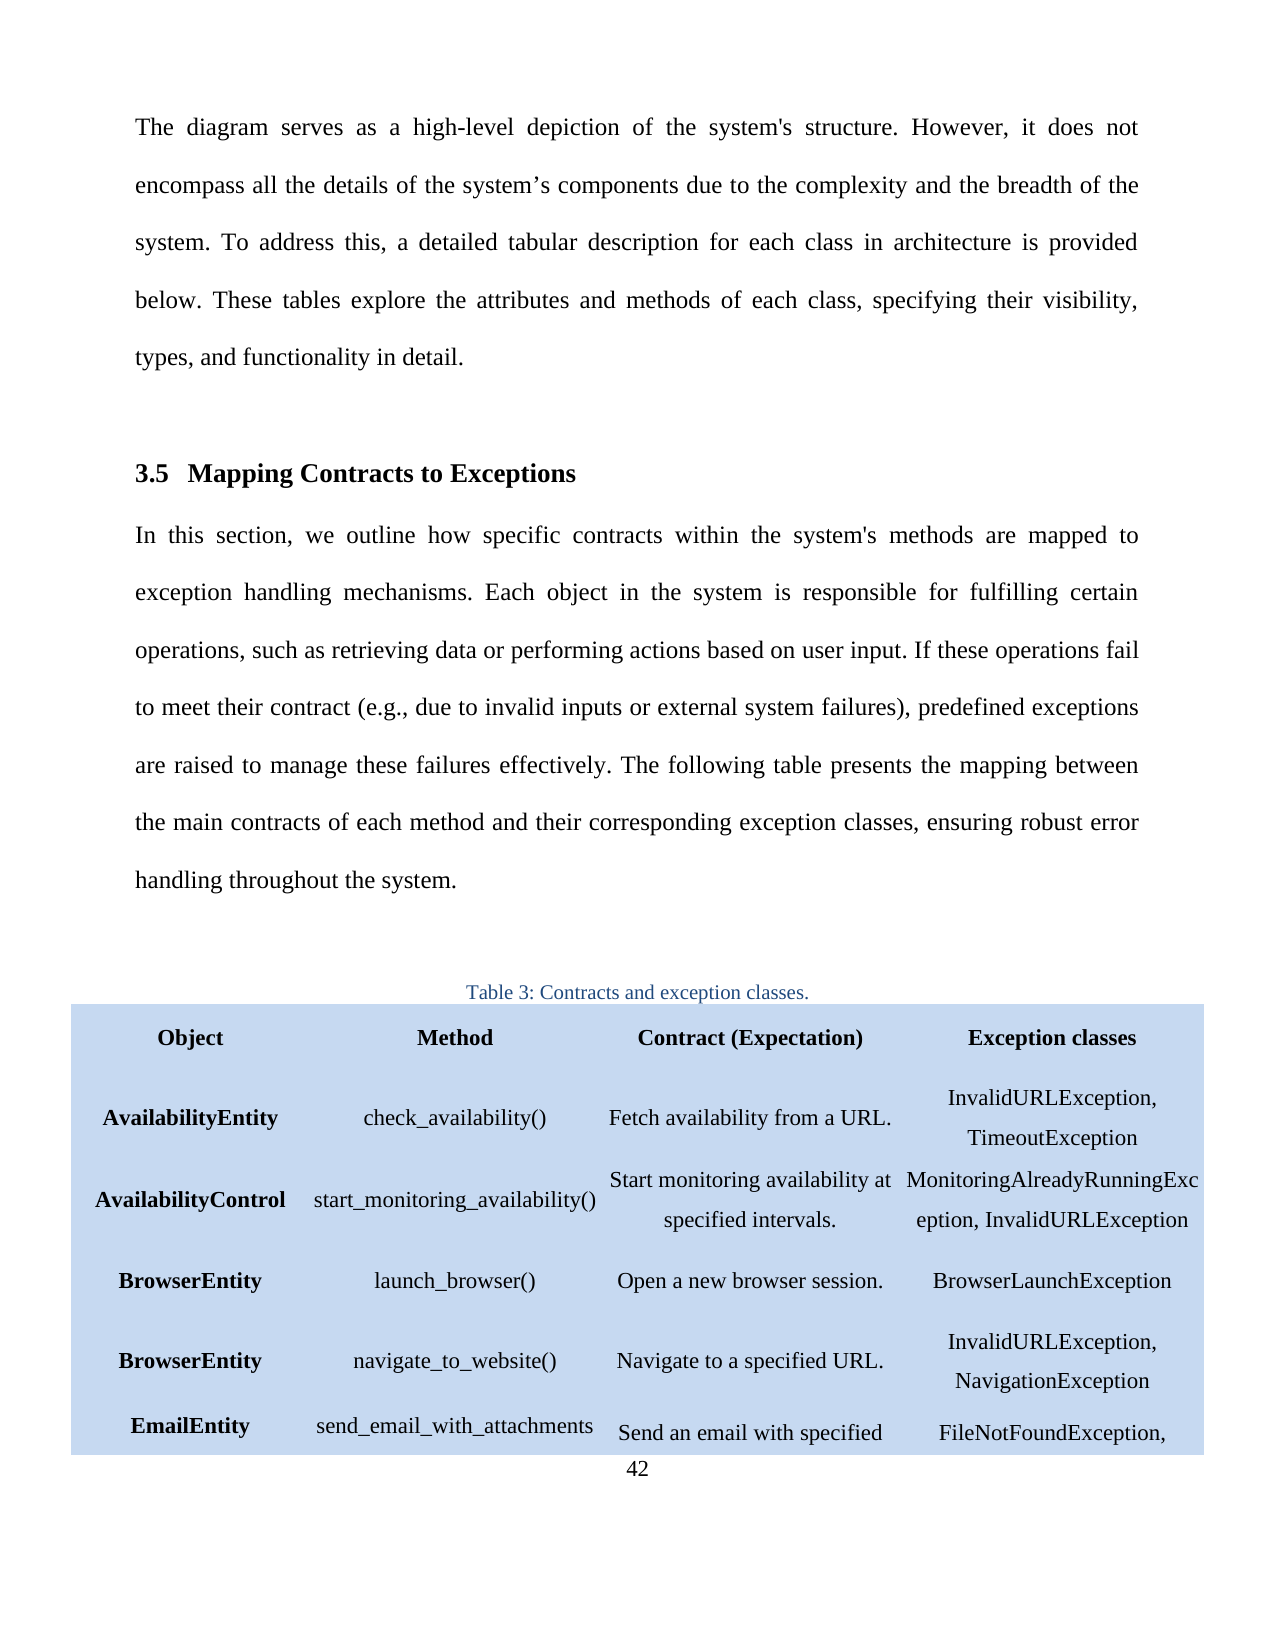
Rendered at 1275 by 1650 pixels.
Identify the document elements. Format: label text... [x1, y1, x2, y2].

table_cell Open a new browser session. [600, 1247, 900, 1326]
table_cell Navigate to a specified URL. [600, 1326, 900, 1408]
table_cell AvailabilityControl [71, 1165, 310, 1247]
text The diagram serves as a high-level depiction of the system's structure. However, it does not encompass all the details of the system’s components due to the complexity and the breadth of the system. To address this, a detailed tabular description for each class in architecture is provided below. These tables explore the attributes and methods of each class, specifying their visibility, types, and functionality in detail. [135, 112, 1140, 371]
subtitle Mapping Contracts to Exceptions [135, 457, 1140, 489]
text In this section, we outline how specific contracts within the system's methods are mapped to exception handling mechanisms. Each object in the system is responsible for fulfilling certain operations, such as retrieving data or performing actions based on user input. If these operations fail to meet their contract (e.g., due to invalid inputs or external system failures), predefined exceptions are raised to manage these failures effectively. The following table presents the mapping between the main contracts of each method and their corresponding exception classes, ensuring robust error handling throughout the system. [135, 520, 1140, 893]
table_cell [600, 1408, 900, 1455]
table_cell InvalidURLException, TimeoutException [900, 1083, 1204, 1165]
table_cell InvalidURLException, NavigationException [900, 1326, 1204, 1408]
table_cell MonitoringAlreadyRunningException, InvalidURLException [900, 1165, 1204, 1247]
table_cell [900, 1408, 1204, 1455]
table_cell BrowserLaunchException [900, 1247, 1204, 1326]
table_cell BrowserEntity [71, 1326, 310, 1408]
table_cell navigate_to_website() [310, 1326, 600, 1408]
table_cell launch_browser() [310, 1247, 600, 1326]
table_cell send_email_with_attachments [310, 1408, 600, 1455]
table_header Exception classes [900, 1004, 1204, 1083]
table_cell EmailEntity [71, 1408, 310, 1455]
table_cell check_availability() [310, 1083, 600, 1165]
table_cell BrowserEntity [71, 1247, 310, 1326]
table_cell AvailabilityEntity [71, 1083, 310, 1165]
table_header Method [310, 1004, 600, 1083]
table_header Object [71, 1004, 310, 1083]
table_cell start_monitoring_availability() [310, 1165, 600, 1247]
table_cell Start monitoring availability at specified intervals. [600, 1165, 900, 1247]
table_cell Fetch availability from a URL. [600, 1083, 900, 1165]
table_header Contract (Expectation) [600, 1004, 900, 1083]
text Table 3: Contracts and exception classes. [75, 980, 1200, 1004]
